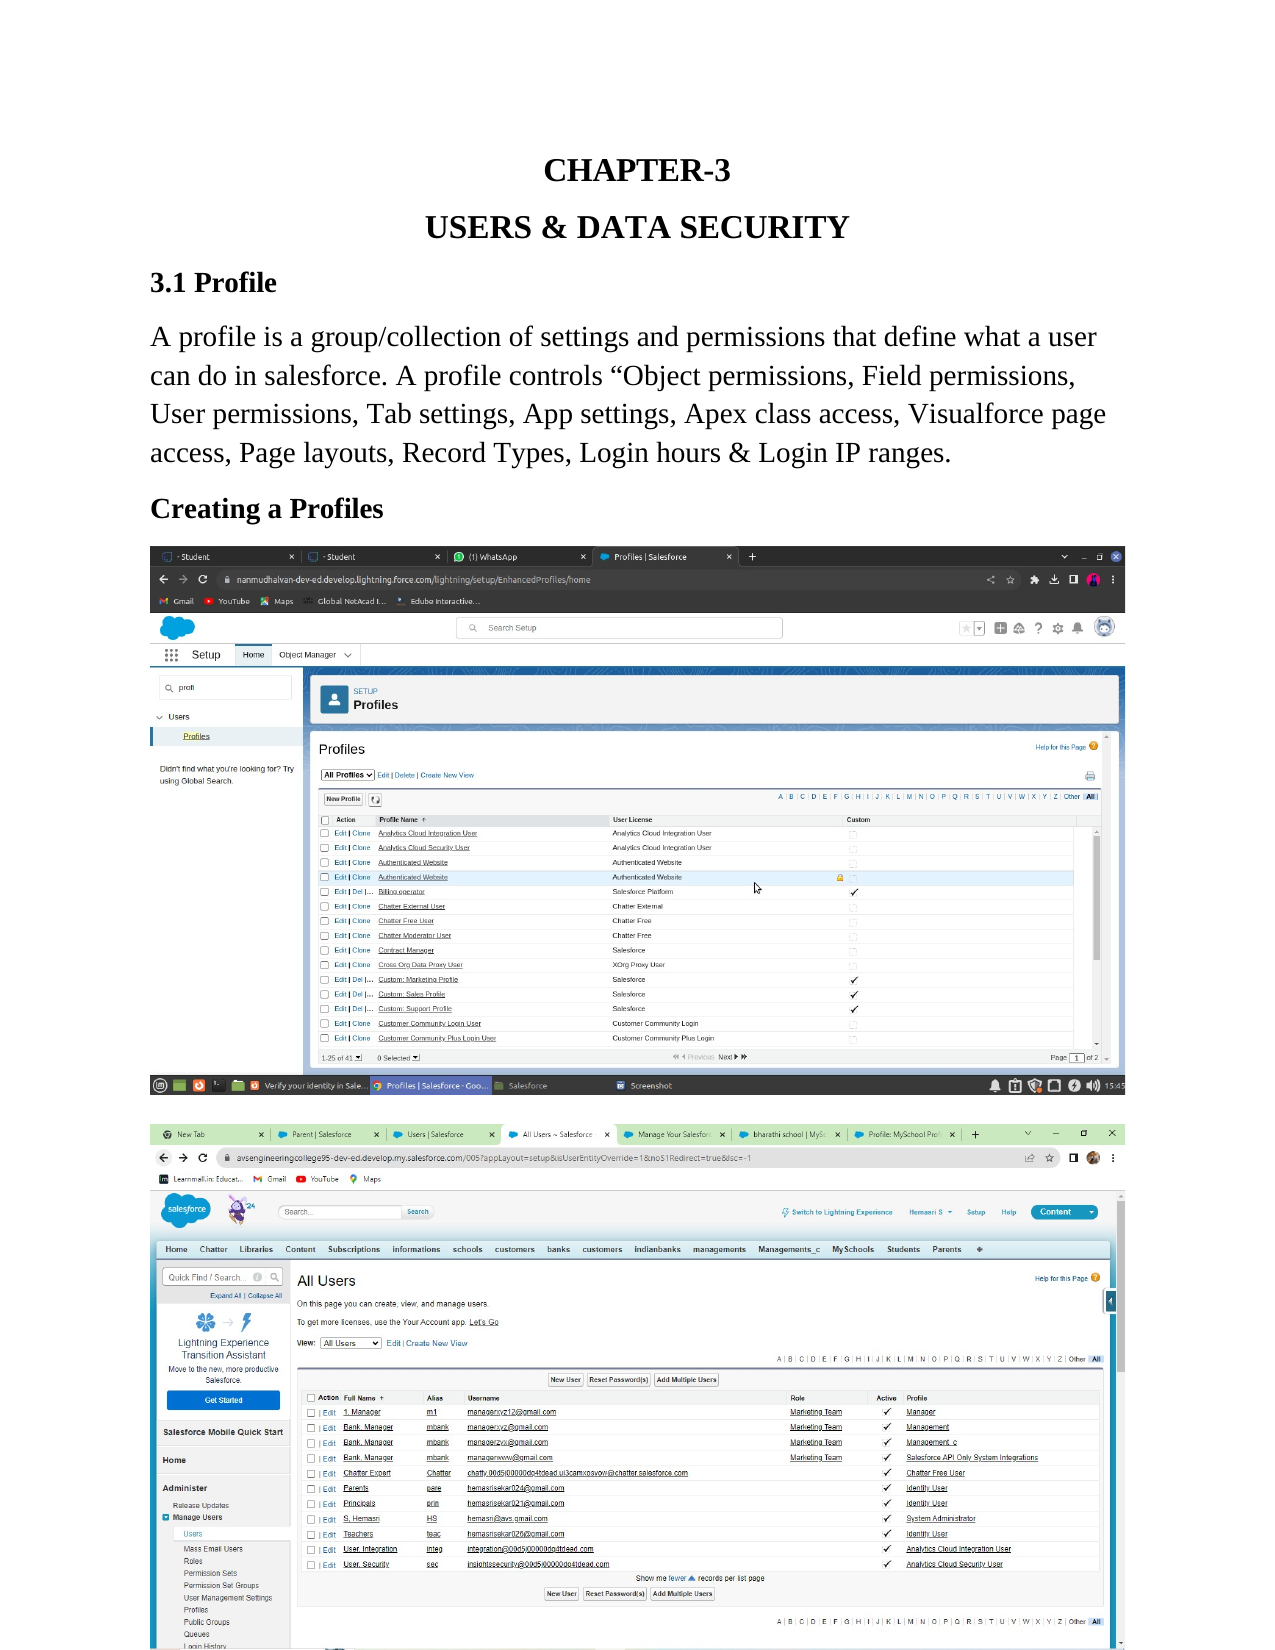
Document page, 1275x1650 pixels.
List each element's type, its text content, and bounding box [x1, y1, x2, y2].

picture [150, 546, 1126, 1095]
subtitle CHAPTER-3 [338, 150, 936, 188]
picture [150, 1124, 1125, 1650]
text USERS & DATA SECURITY [338, 207, 936, 246]
list Profile [150, 265, 282, 298]
text A profile is a group/collection of settings and permissions that define what a user can do in salesforce. A profile controls “Object permissions, Field permissions, User permissions, Tab settings, App settings, Apex class access, Visualforce page access, Page layouts, Record Types, Login hours & Login IP ranges. [150, 319, 1114, 469]
text Creating a Profiles [150, 491, 1235, 524]
